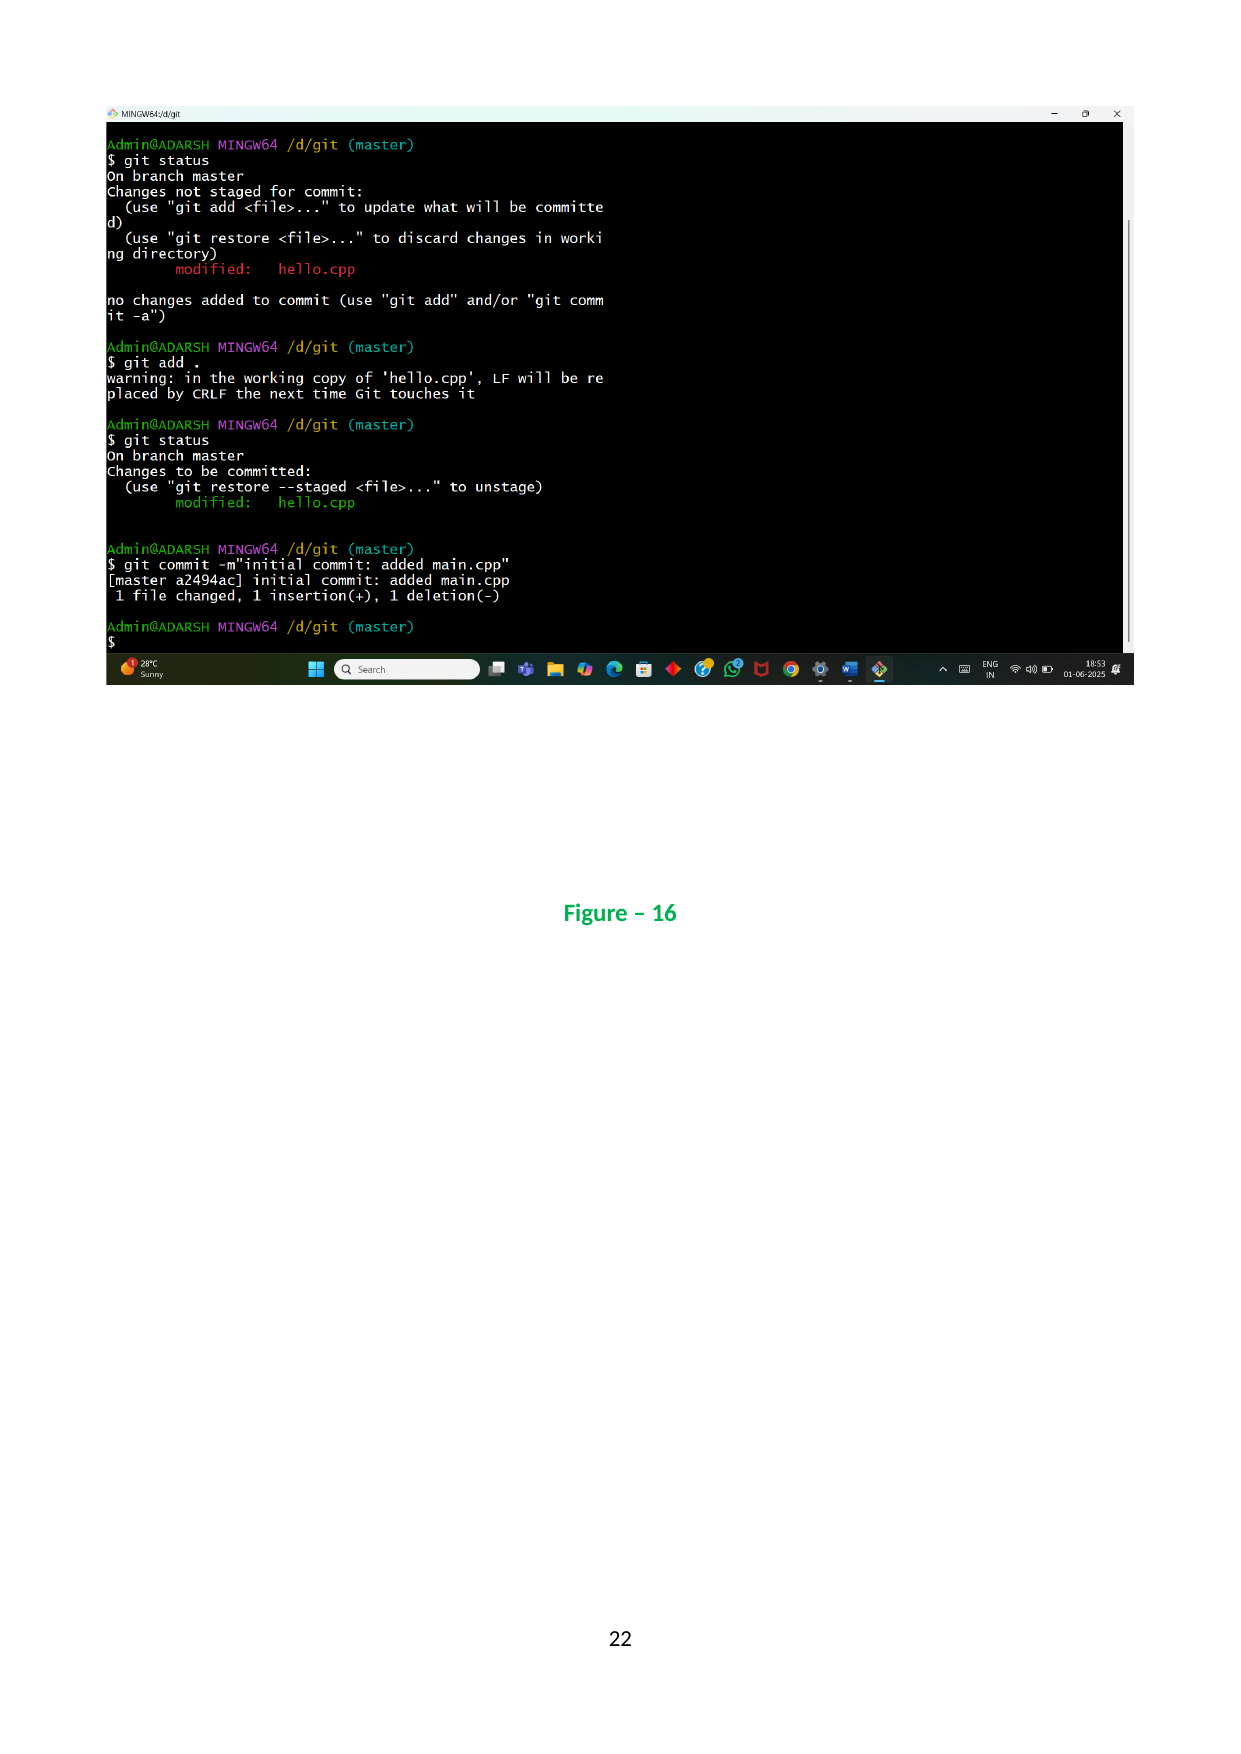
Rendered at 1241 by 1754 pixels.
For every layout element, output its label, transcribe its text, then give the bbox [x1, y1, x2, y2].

picture [106, 106, 1134, 685]
text Figure – 16 [106, 897, 1134, 928]
